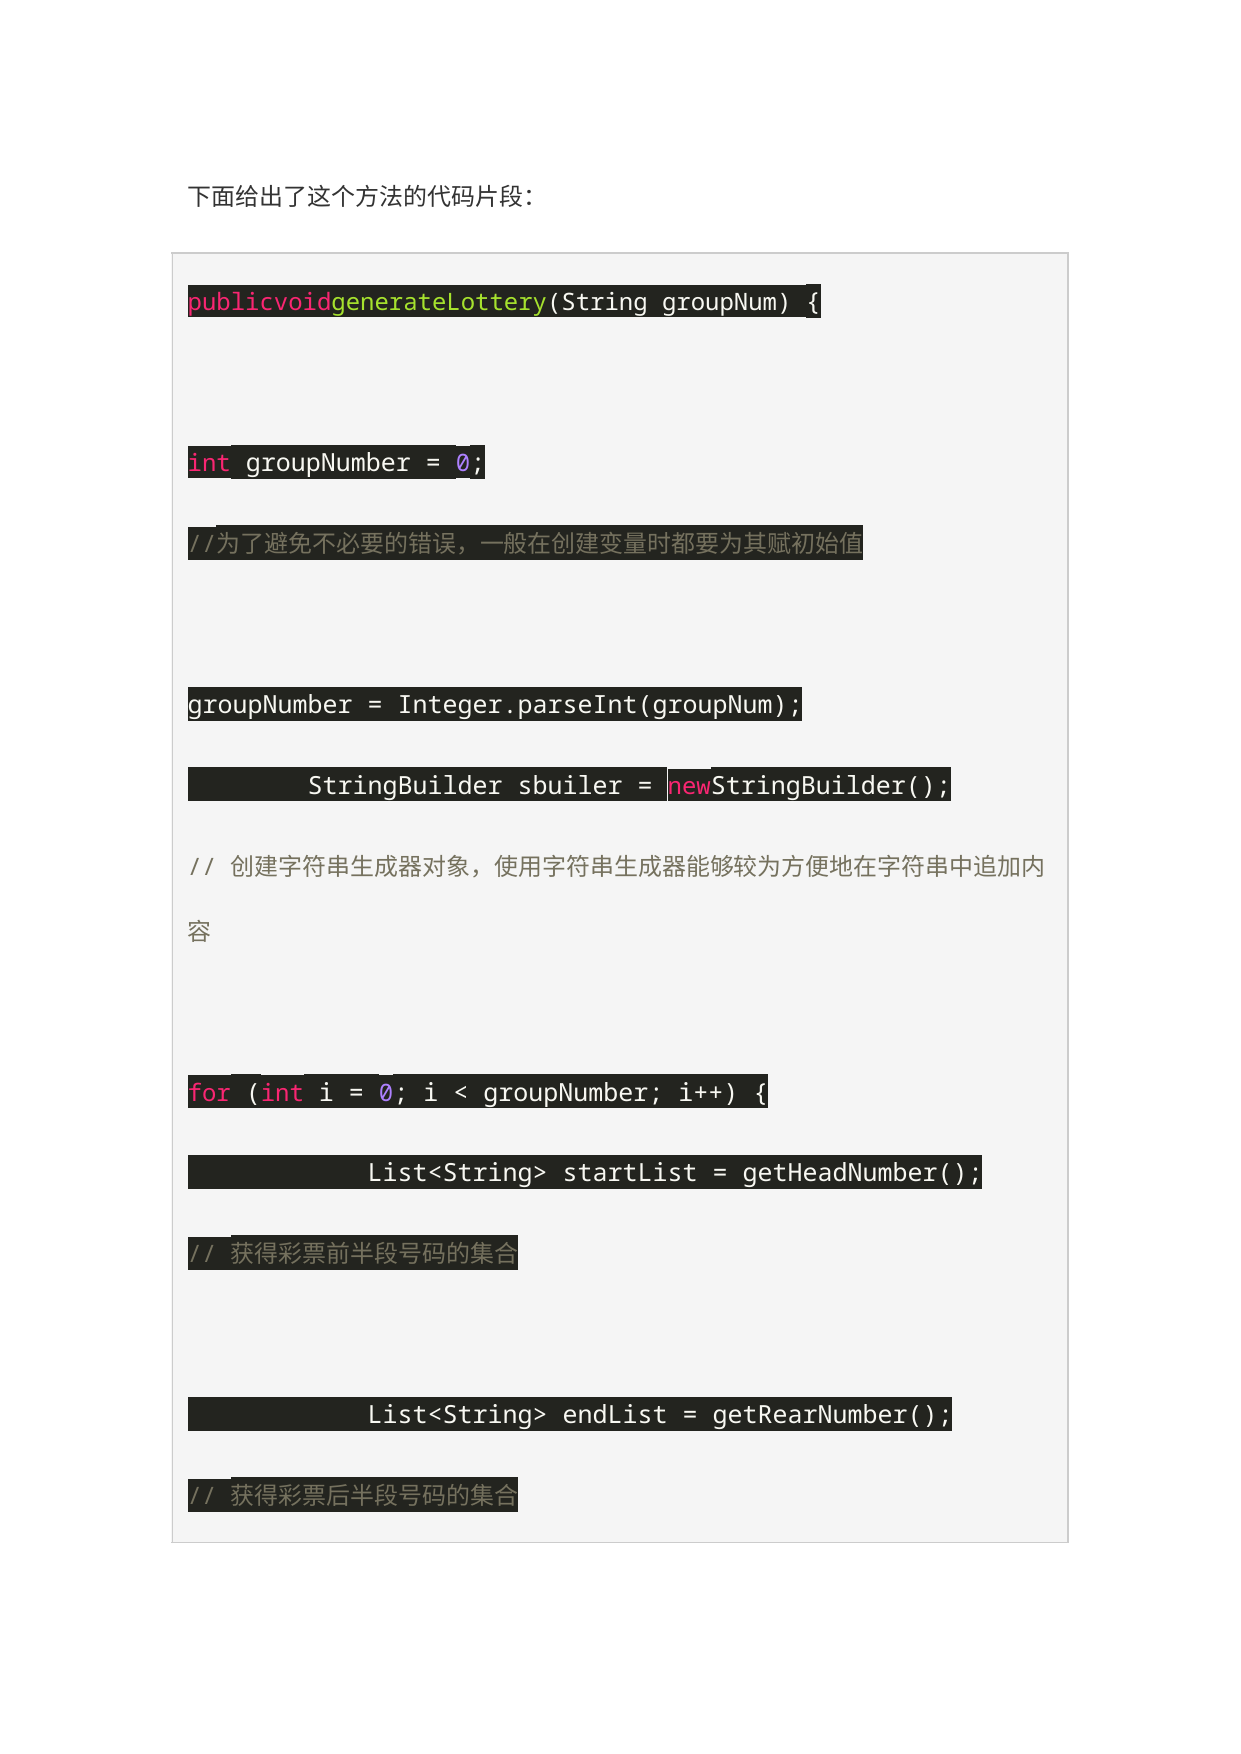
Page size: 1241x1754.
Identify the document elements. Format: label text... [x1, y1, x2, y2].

text 下面给出了这个方法的代码片段： [187, 162, 1053, 227]
text //为了避免不必要的错误，一般在创建变量时都要为其赋初始值 [173, 494, 1067, 574]
text StringBuilder sbuiler = newStringBuilder(); [173, 736, 1067, 816]
text groupNumber = Integer.parseInt(groupNum); [173, 655, 1067, 736]
text for (int i = 0; i < groupNumber; i++) { [173, 1043, 1067, 1123]
text // 获得彩票后半段号码的集合 [173, 1446, 1067, 1542]
text publicvoidgenerateLottery(String groupNum) { [173, 254, 1067, 333]
text // 获得彩票前半段号码的集合 [173, 1204, 1067, 1284]
text int groupNumber = 0; [173, 413, 1067, 494]
text List<String> endList = getRearNumber(); [173, 1365, 1067, 1446]
text List<String> startList = getHeadNumber(); [173, 1123, 1067, 1204]
text // 创建字符串生成器对象，使用字符串生成器能够较为方便地在字符串中追加内容 [173, 816, 1067, 962]
